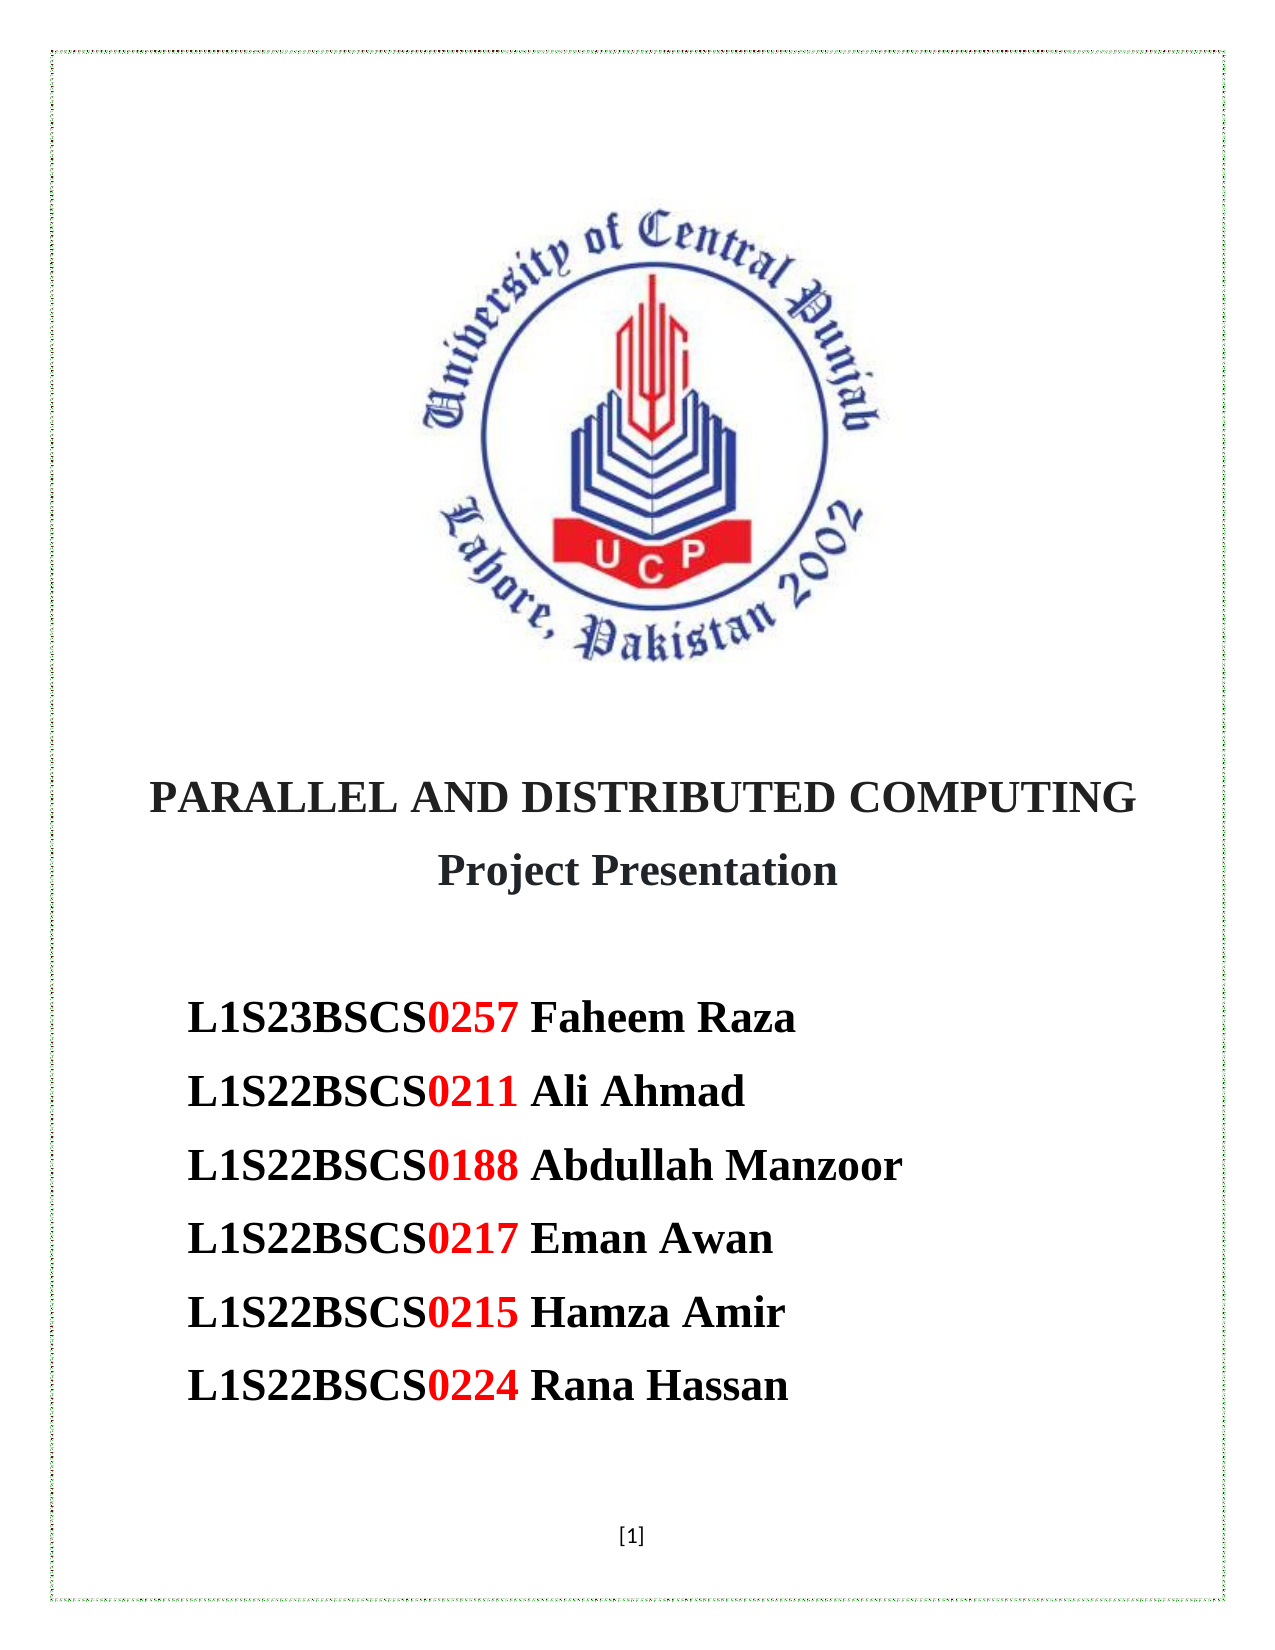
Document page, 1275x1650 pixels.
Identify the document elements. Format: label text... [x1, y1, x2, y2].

picture [50, 50, 1226, 769]
text L1S23BSCS0257 Faheem Raza [112, 990, 974, 1043]
text L1S22BSCS0211 Ali Ahmad [112, 1063, 974, 1116]
text L1S22BSCS0215 Hamza Amir [112, 1284, 974, 1337]
text L1S22BSCS0217 Eman Awan [112, 1211, 974, 1263]
text PARALLEL AND DISTRIBUTED COMPUTING [37, 769, 1237, 822]
text L1S22BSCS0188 Abdullah Manzoor [187, 1137, 974, 1190]
text Project Presentation [301, 843, 974, 896]
picture [50, 822, 1226, 1602]
text L1S22BSCS0224 Rana Hassan [112, 1358, 974, 1410]
